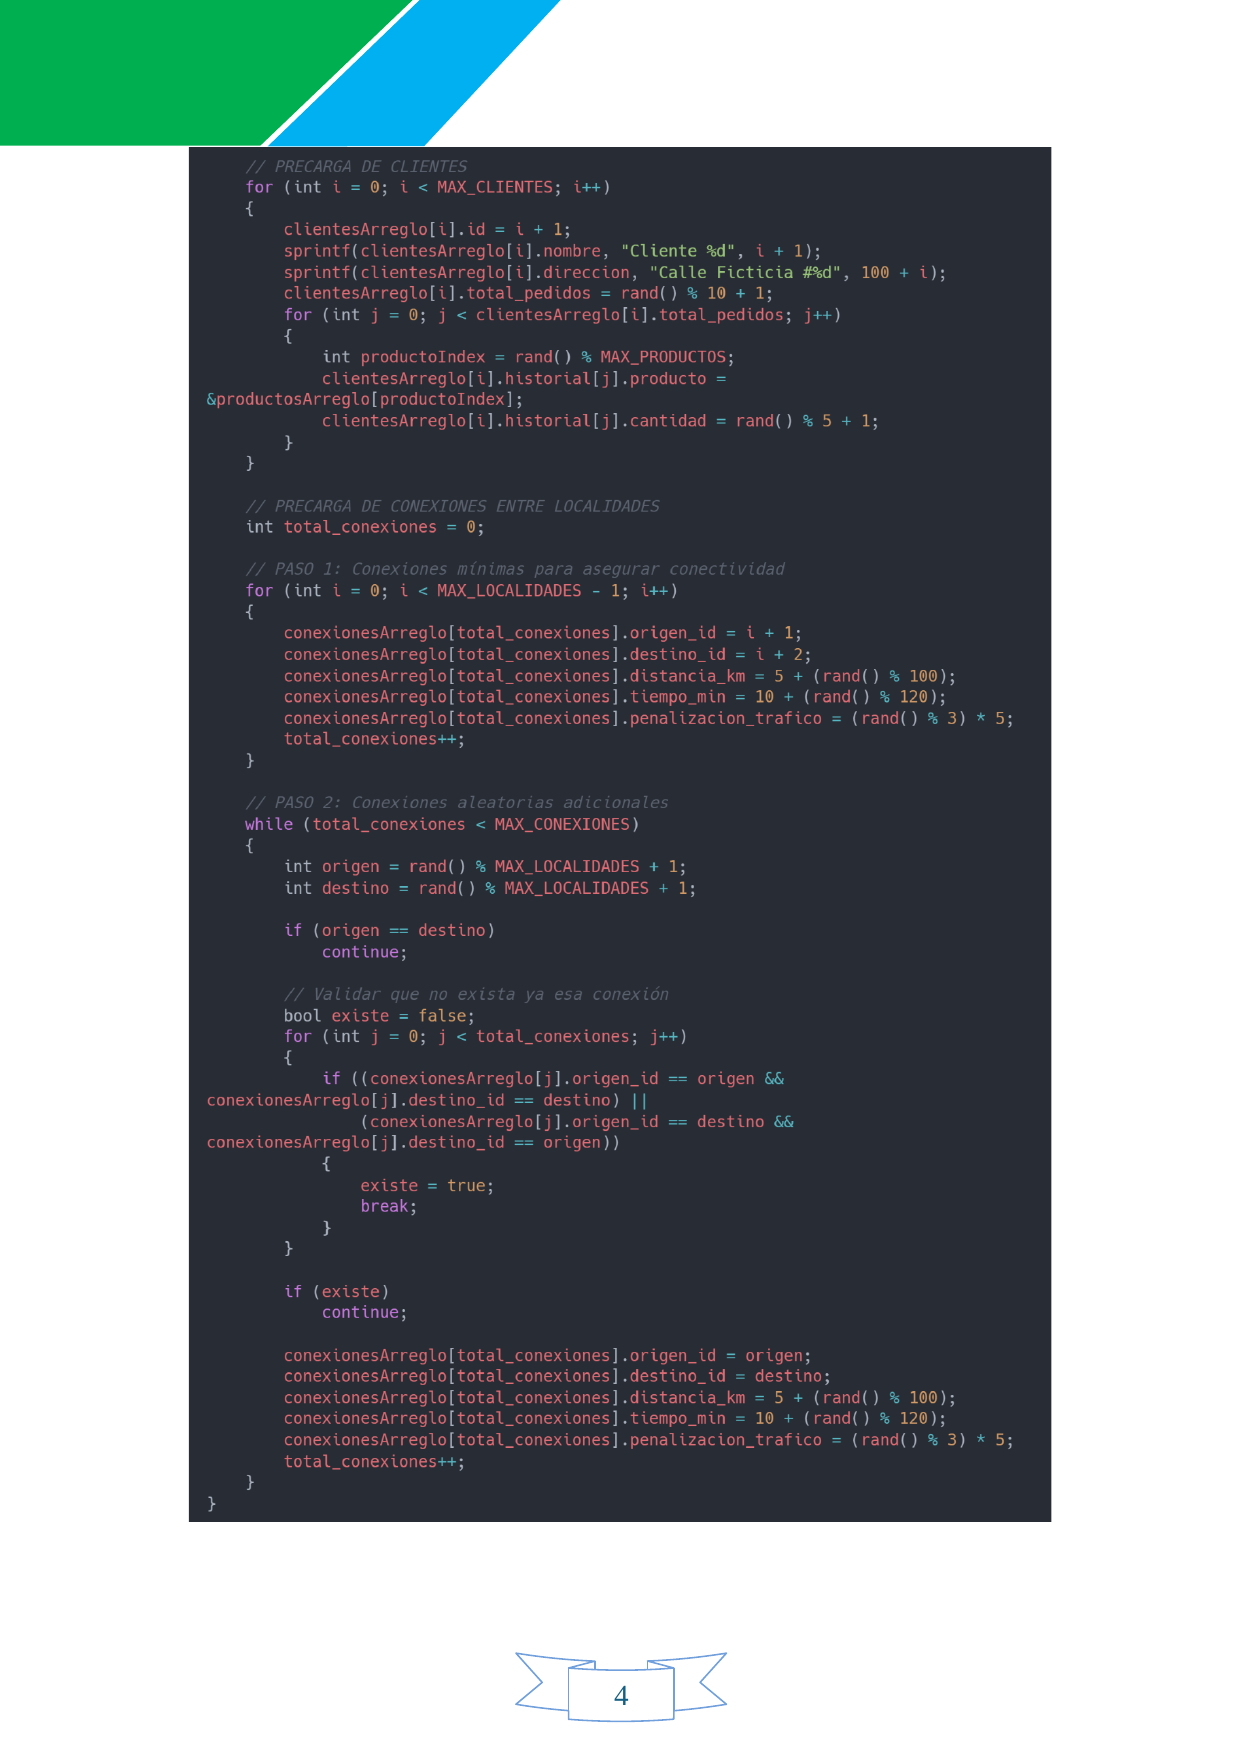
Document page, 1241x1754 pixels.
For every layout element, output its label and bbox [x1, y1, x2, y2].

picture [188, 146, 1052, 1522]
